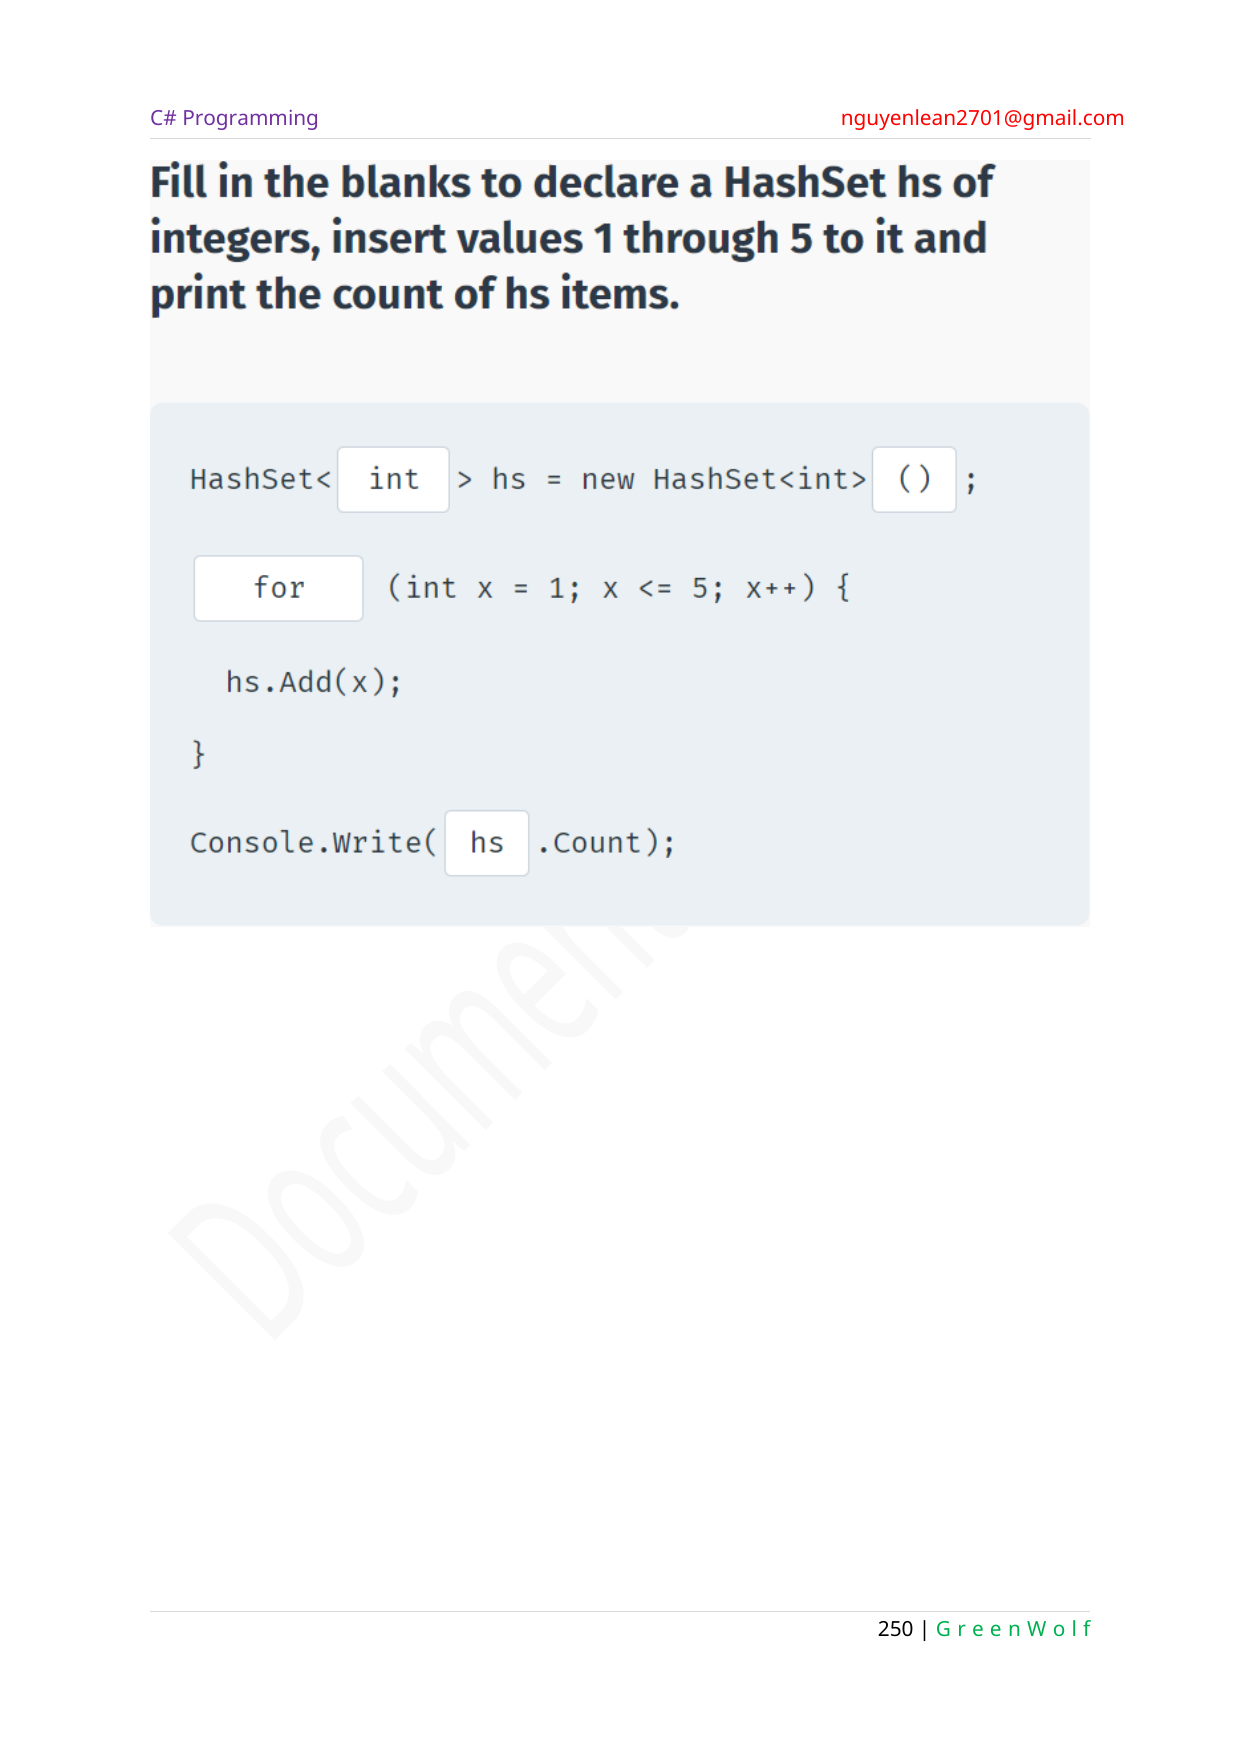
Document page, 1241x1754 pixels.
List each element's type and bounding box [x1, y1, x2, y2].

picture [150, 160, 1091, 927]
